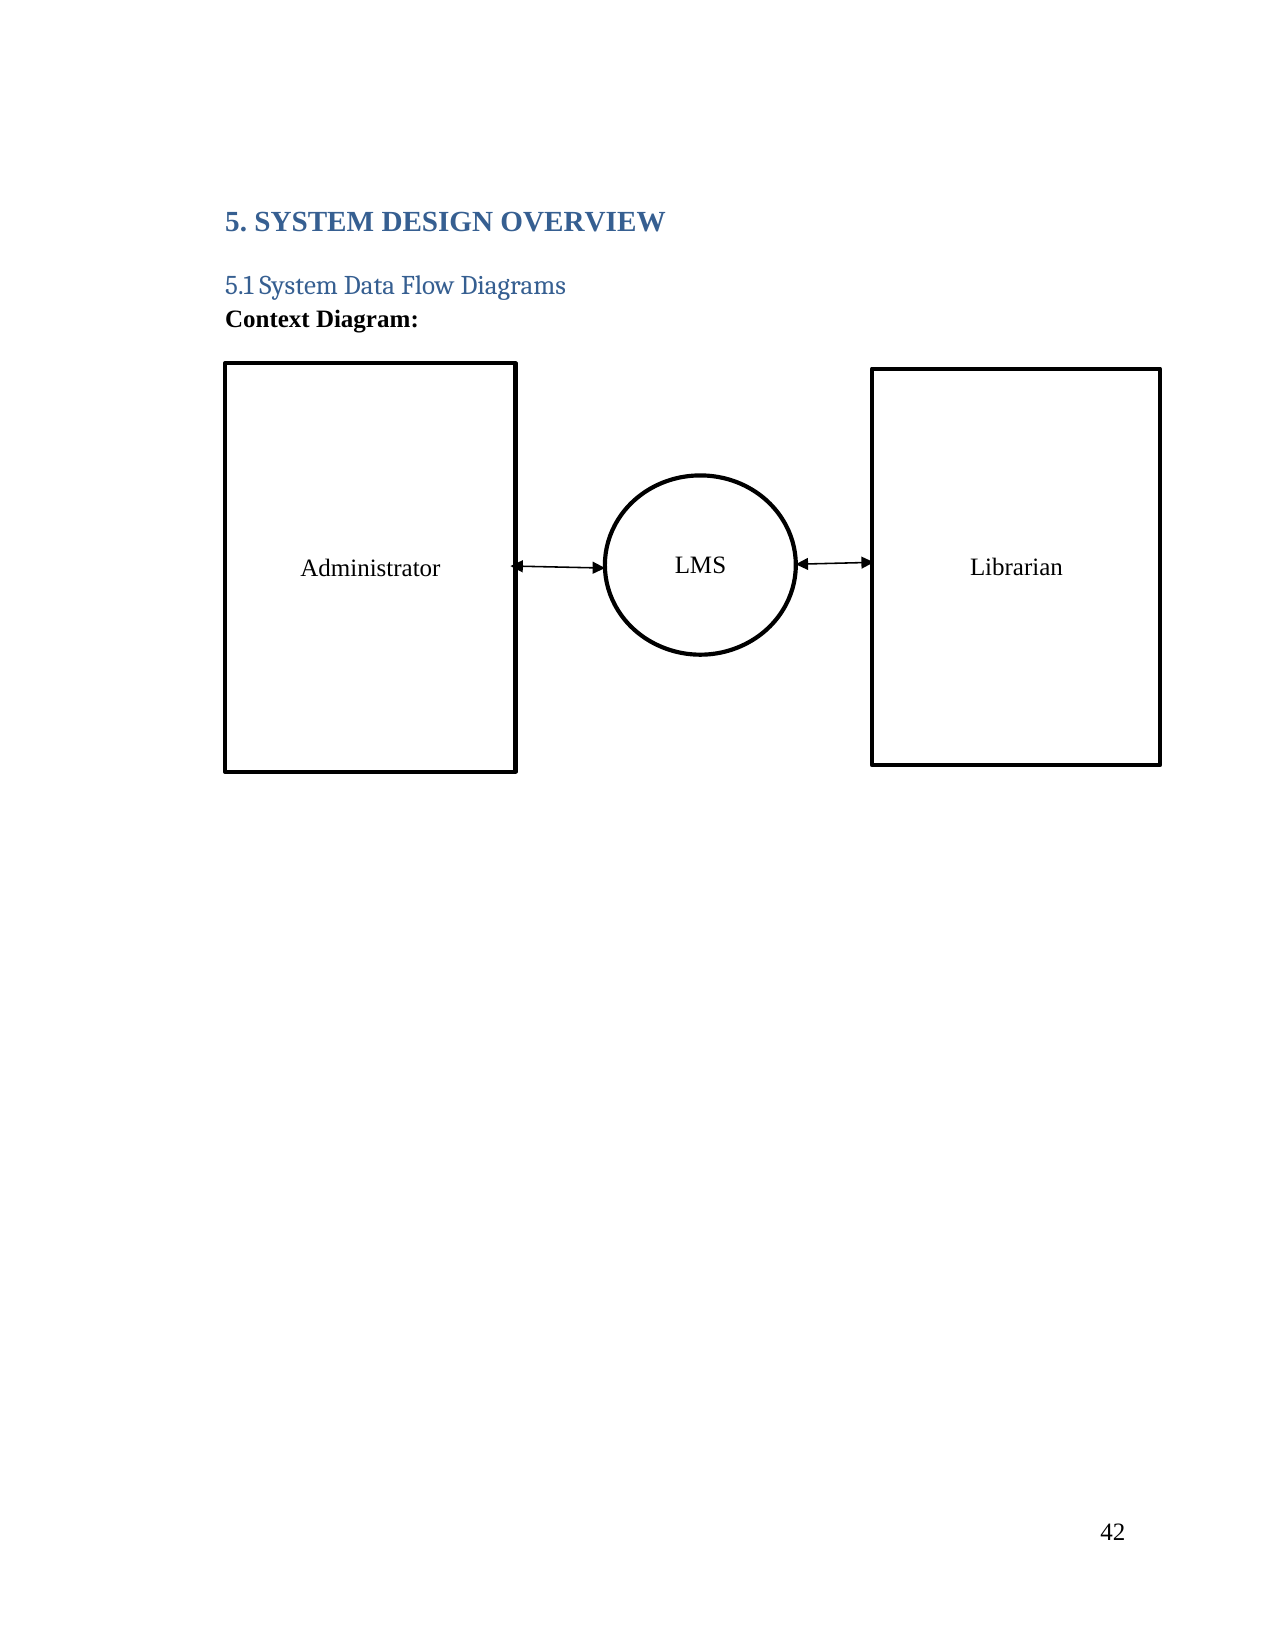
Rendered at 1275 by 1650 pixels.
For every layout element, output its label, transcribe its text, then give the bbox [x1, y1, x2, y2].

text Context Diagram: [225, 304, 1125, 332]
subtitle 5.1 System Data Flow Diagrams [225, 270, 1125, 301]
subtitle 5. SYSTEM DESIGN OVERVIEW [225, 204, 1125, 237]
